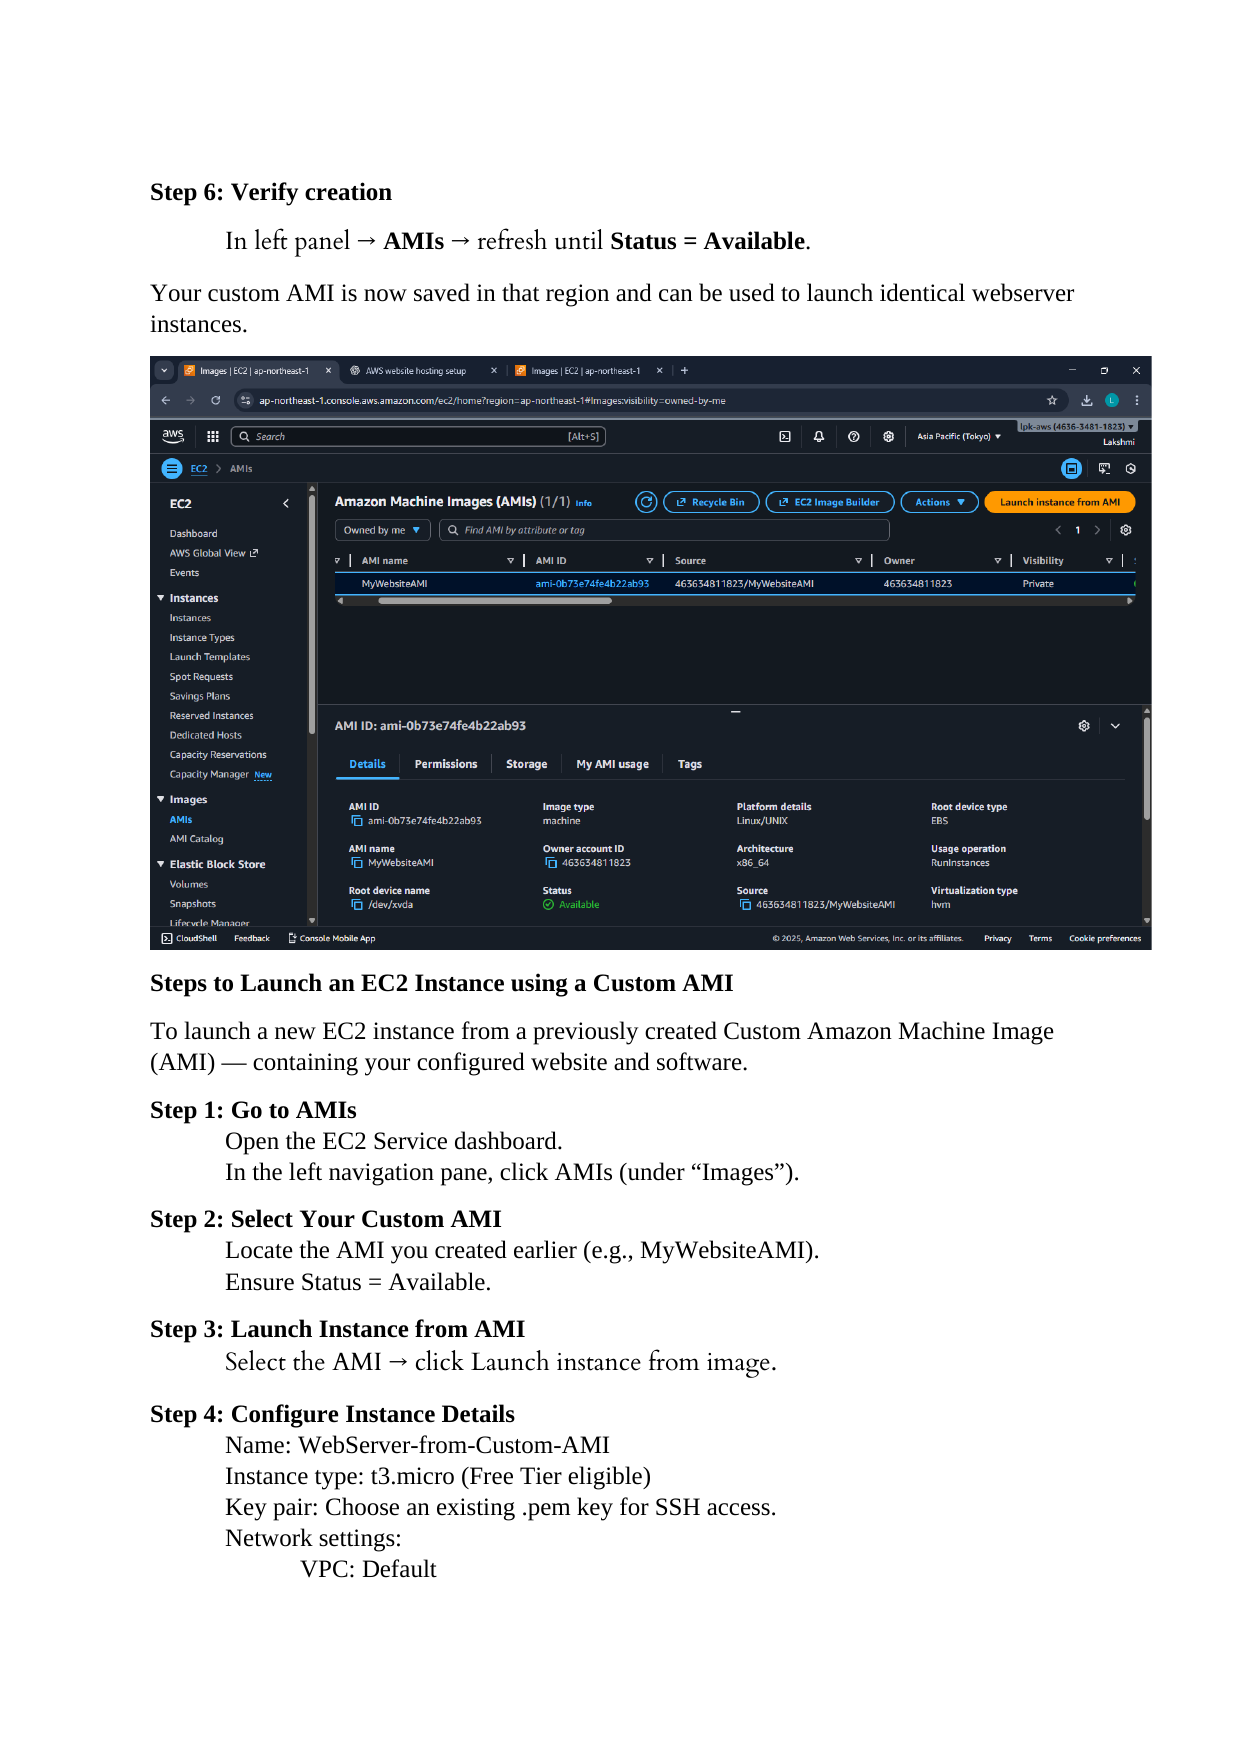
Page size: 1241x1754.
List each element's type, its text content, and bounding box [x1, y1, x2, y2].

text To launch a new EC2 instance from a previously created Custom Amazon Machine Image (AMI) — containing your configured website and software. [150, 1016, 1117, 1076]
text Steps to Launch an EC2 Instance using a Custom AMI [150, 968, 1117, 997]
text Open the EC2 Service dashboard. [225, 1126, 1117, 1154]
text Step 6: Verify creation [150, 177, 1117, 206]
text In the left navigation pane, click AMIs (under “Images”). [225, 1157, 1117, 1186]
text Key pair: Choose an existing .pem key for SSH access. [225, 1492, 1117, 1521]
text Step 1: Go to AMIs [150, 1095, 1117, 1123]
text Step 3: Launch Instance from AMI [150, 1314, 1117, 1343]
picture [150, 356, 1152, 950]
text Instance type: t3.micro (Free Tier eligible) [225, 1461, 1117, 1489]
text Step 2: Select Your Custom AMI [150, 1204, 1117, 1233]
text VPC: Default [300, 1554, 1117, 1583]
text Ensure Status = Available. [225, 1267, 1117, 1295]
text Your custom AMI is now saved in that region and can be used to launch identical webserver instances. [150, 278, 1117, 338]
text Network settings: [225, 1523, 1117, 1552]
text AMIsStatus = Available. [225, 225, 1117, 259]
text Locate the AMI you created earlier (e.g., MyWebsiteAMI). [225, 1236, 1117, 1264]
text Step 4: Configure Instance Details [150, 1399, 1117, 1427]
text Name: WebServer-from-Custom-AMI [225, 1430, 1117, 1458]
